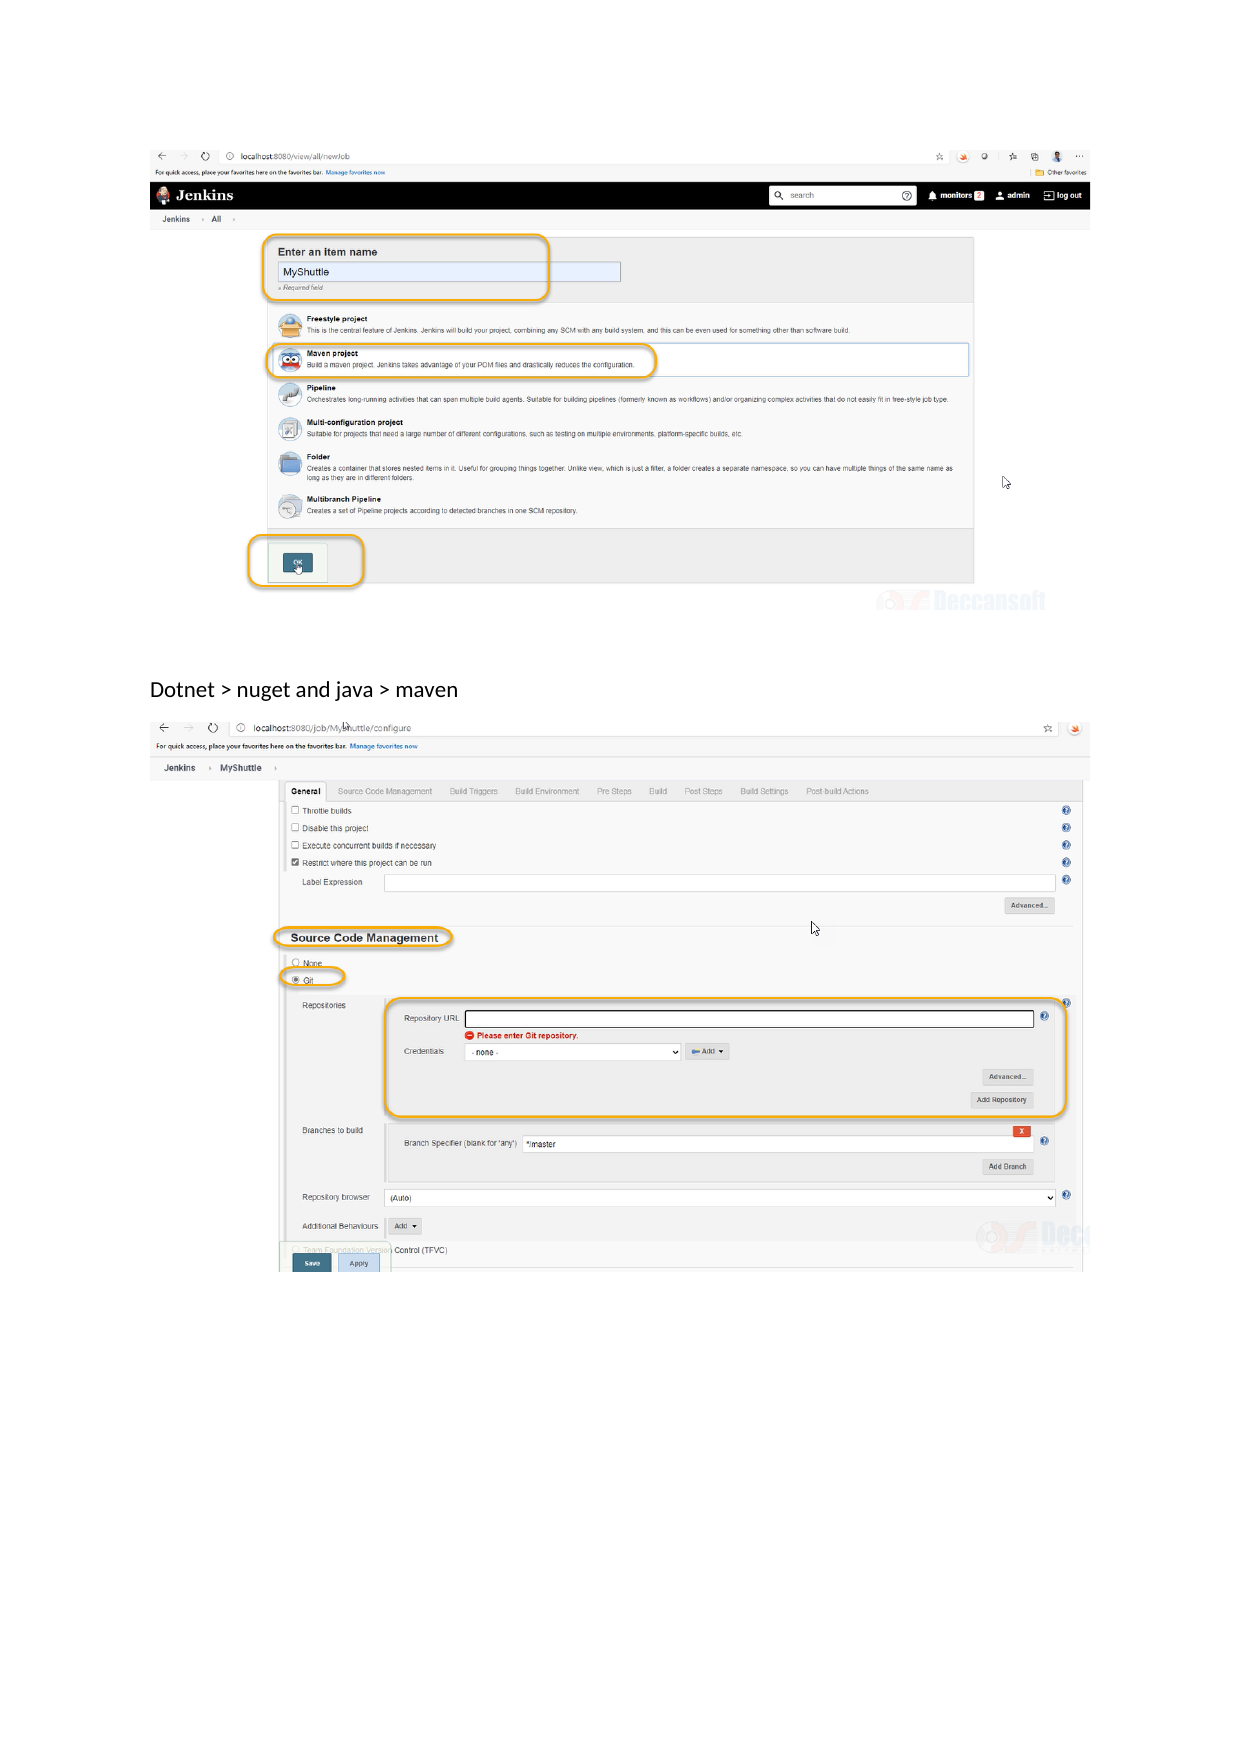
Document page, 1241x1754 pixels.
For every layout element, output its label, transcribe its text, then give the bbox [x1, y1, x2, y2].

picture [150, 722, 1091, 1272]
picture [150, 150, 1091, 610]
text Dotnet > nuget and java > maven [150, 676, 1090, 703]
